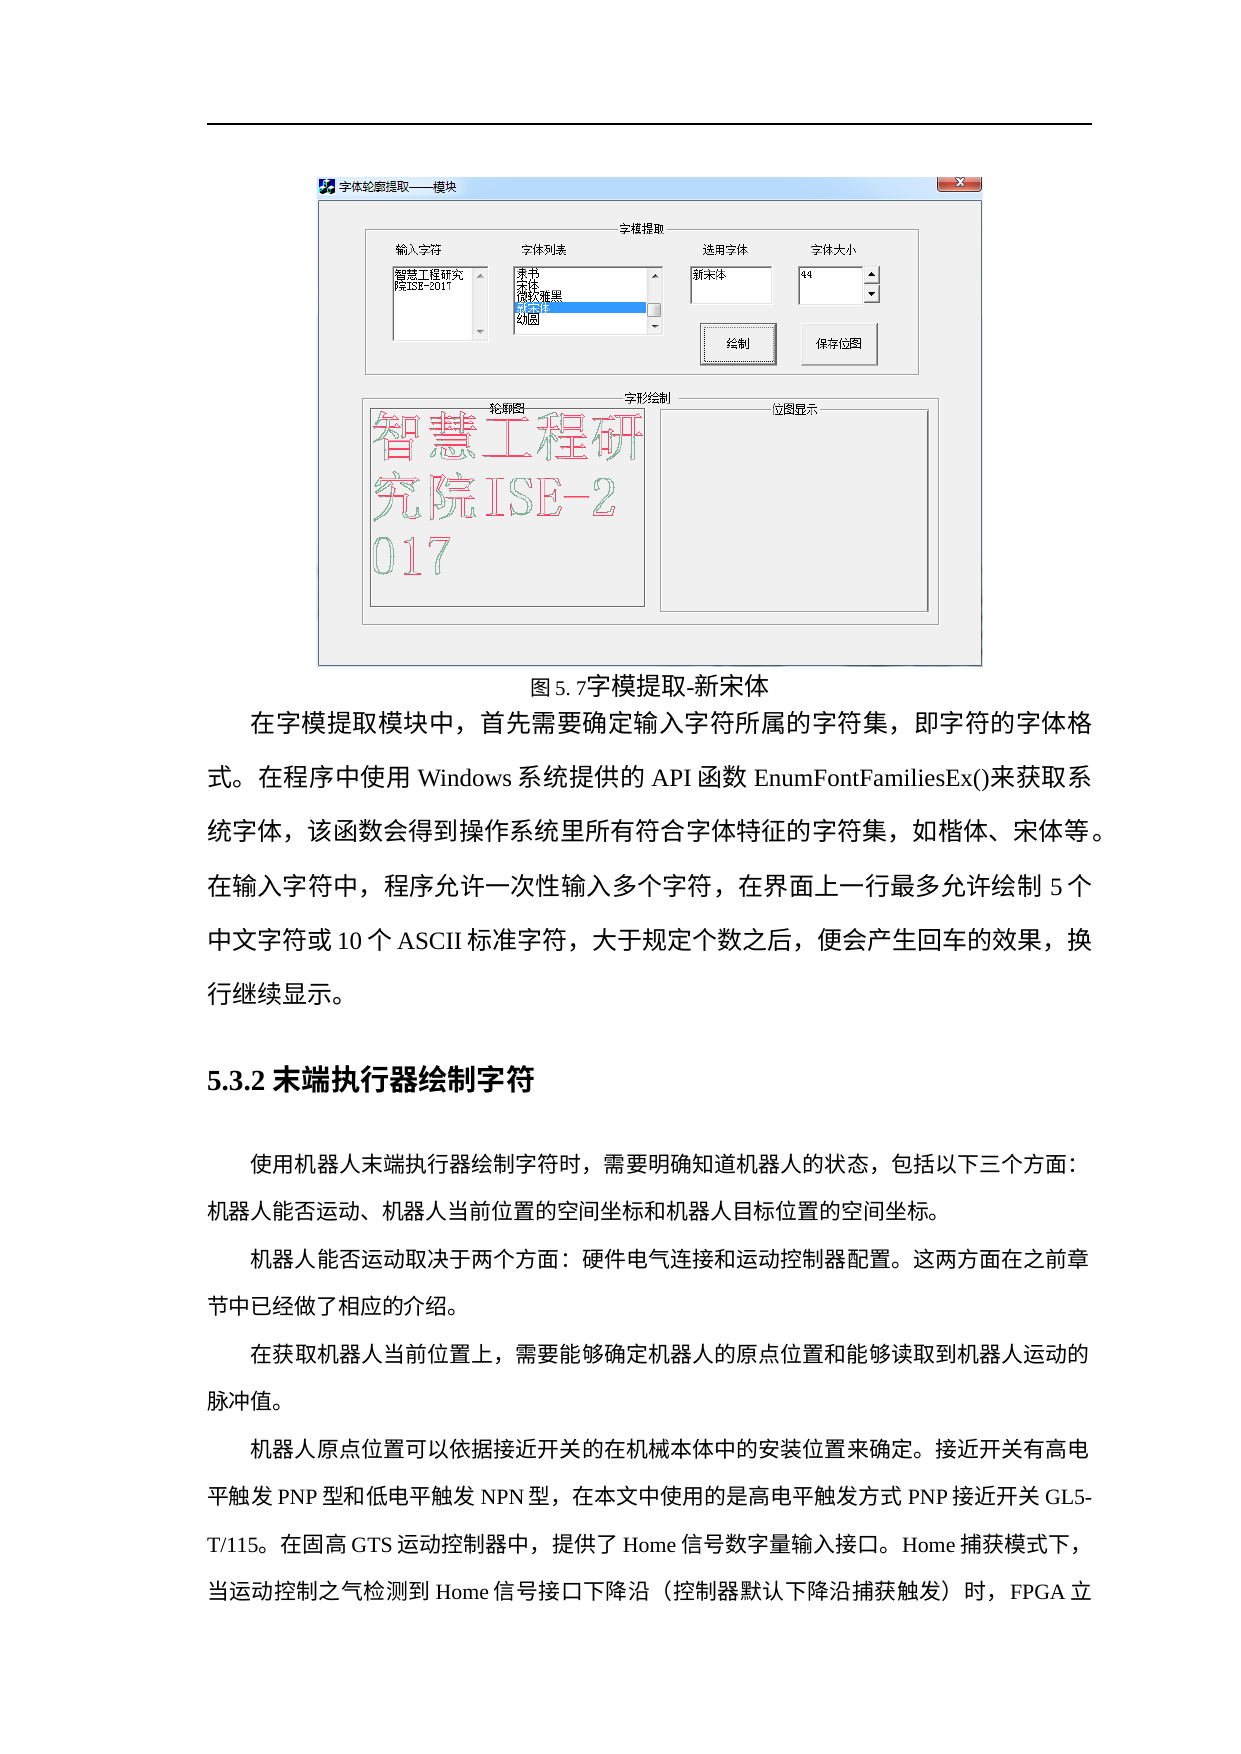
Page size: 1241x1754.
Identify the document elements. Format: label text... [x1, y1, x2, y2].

picture [316, 177, 983, 667]
text 使用机器人末端执行器绘制字符时，需要明确知道机器人的状态，包括以下三个方面：机器人能否运动、机器人当前位置的空间坐标和机器人目标位置的空间坐标。 [207, 1147, 1092, 1226]
subtitle 5.3.2 末端执行器绘制字符 [207, 1056, 1092, 1099]
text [207, 1432, 1092, 1606]
text 在获取机器人当前位置上，需要能够确定机器人的原点位置和能够读取到机器人运动的脉冲值。 [207, 1337, 1092, 1416]
text 机器人能否运动取决于两个方面：硬件电气连接和运动控制器配置。这两方面在之前章节中已经做了相应的介绍。 [207, 1242, 1092, 1321]
text 在字模提取模块中，首先需要确定输入字符所属的字符集，即字符的字体格式。在程序中使用Windows系统提供的API函数EnumFontFamiliesEx()来获取系统字体，该函数会得到操作系统里所有符合字体特征的字符集，如楷体、宋体等。在输入字符中，程序允许一次性输入多个字符，在界面上一行最多允许绘制5个中文字符或10个ASCII标准字符，大于规定个数之后，便会产生回车的效果，换行继续显示。 [207, 703, 1092, 1011]
text 图5. 7字模提取-新宋体 [207, 667, 1092, 703]
